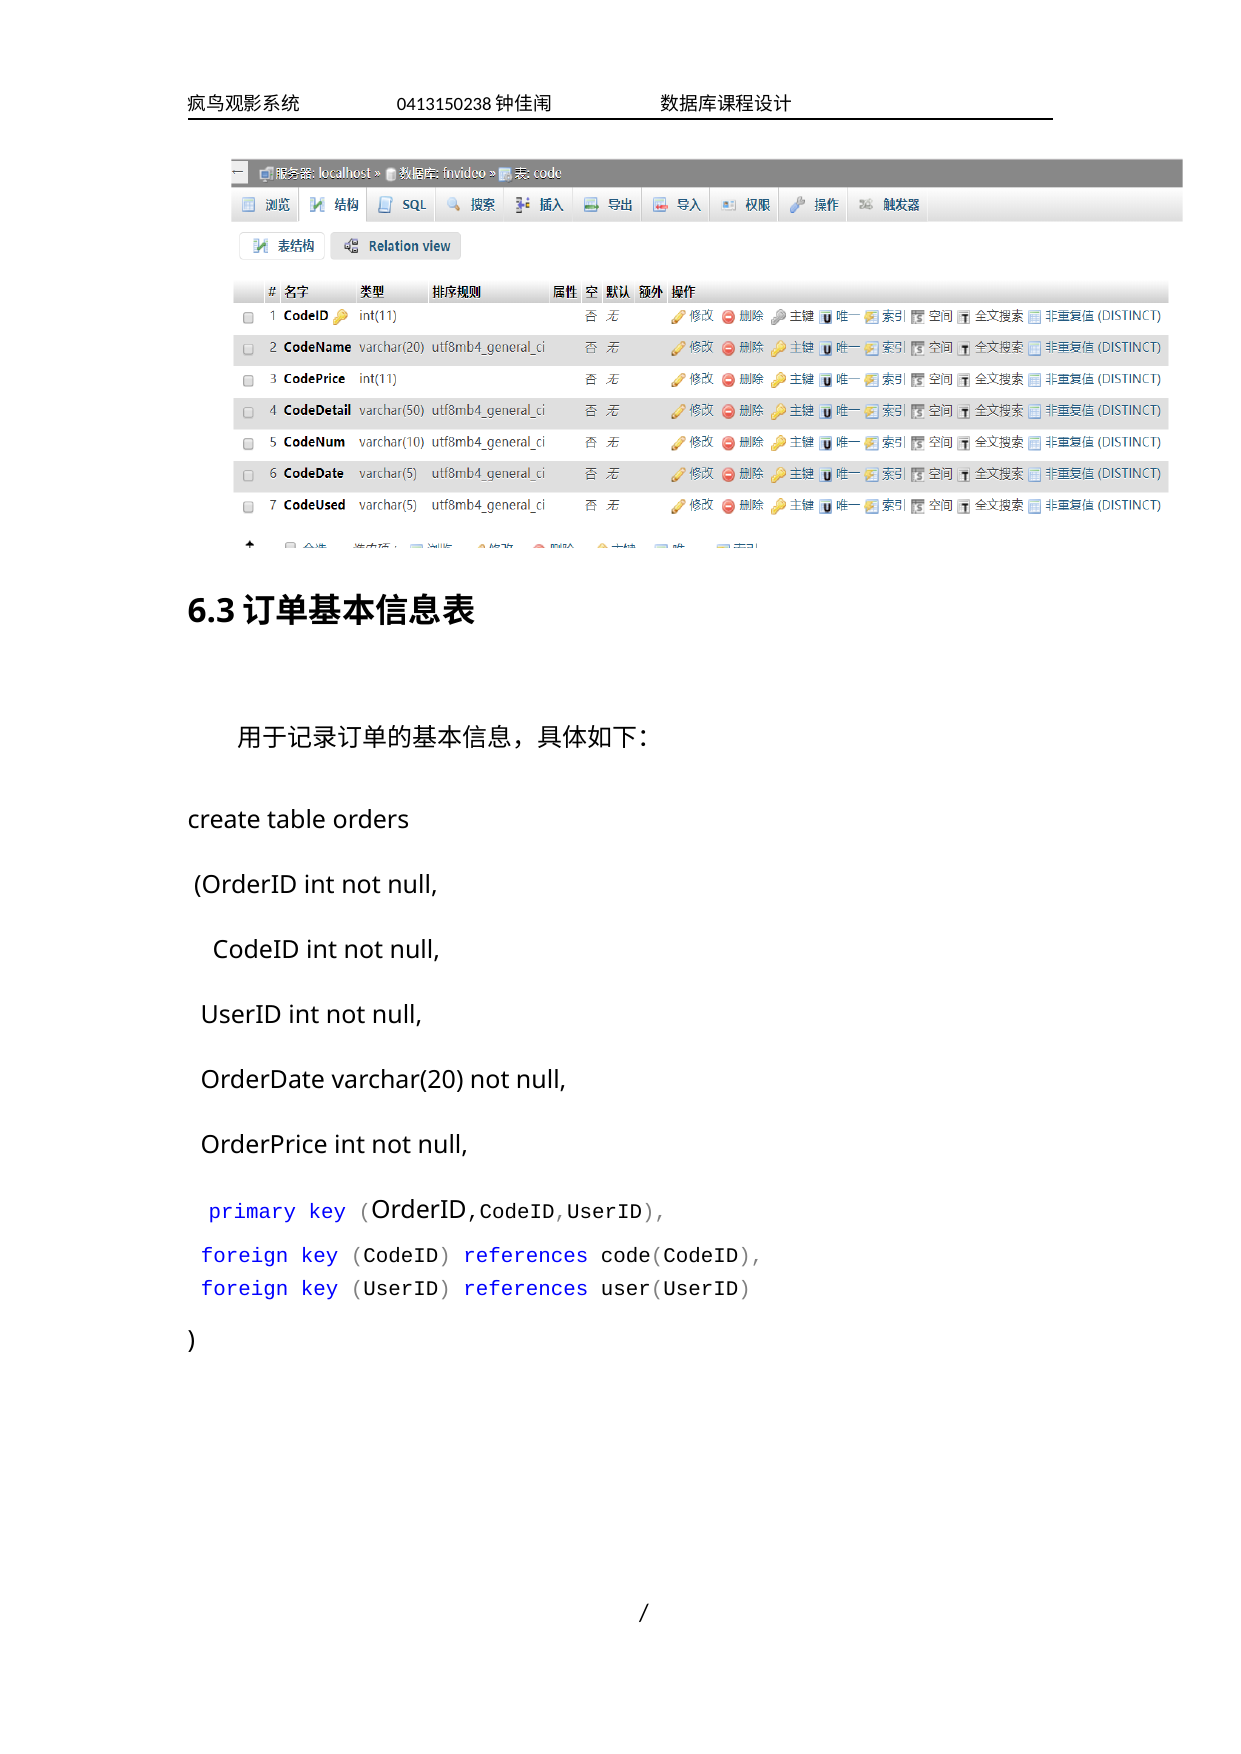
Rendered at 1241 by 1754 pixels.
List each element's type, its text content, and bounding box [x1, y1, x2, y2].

text 用于记录订单的基本信息，具体如下： [187, 703, 1053, 768]
picture [231, 158, 1183, 548]
text foreign key (UserID) references user(UserID) [187, 1274, 1053, 1306]
subtitle 6.3订单基本信息表 [187, 576, 1053, 641]
text CodeID int not null, [187, 916, 1053, 981]
text OrderPrice int not null, [187, 1111, 1053, 1176]
text ) [187, 1306, 1053, 1371]
text (OrderID int not null, [187, 851, 1053, 916]
text OrderDate varchar(20) not null, [187, 1046, 1053, 1111]
text foreign key (CodeID) references code(CodeID), [187, 1241, 1053, 1274]
text create table orders [187, 786, 1053, 851]
text primary key (OrderID,CodeID,UserID), [187, 1176, 1053, 1241]
text UserID int not null, [187, 981, 1053, 1046]
